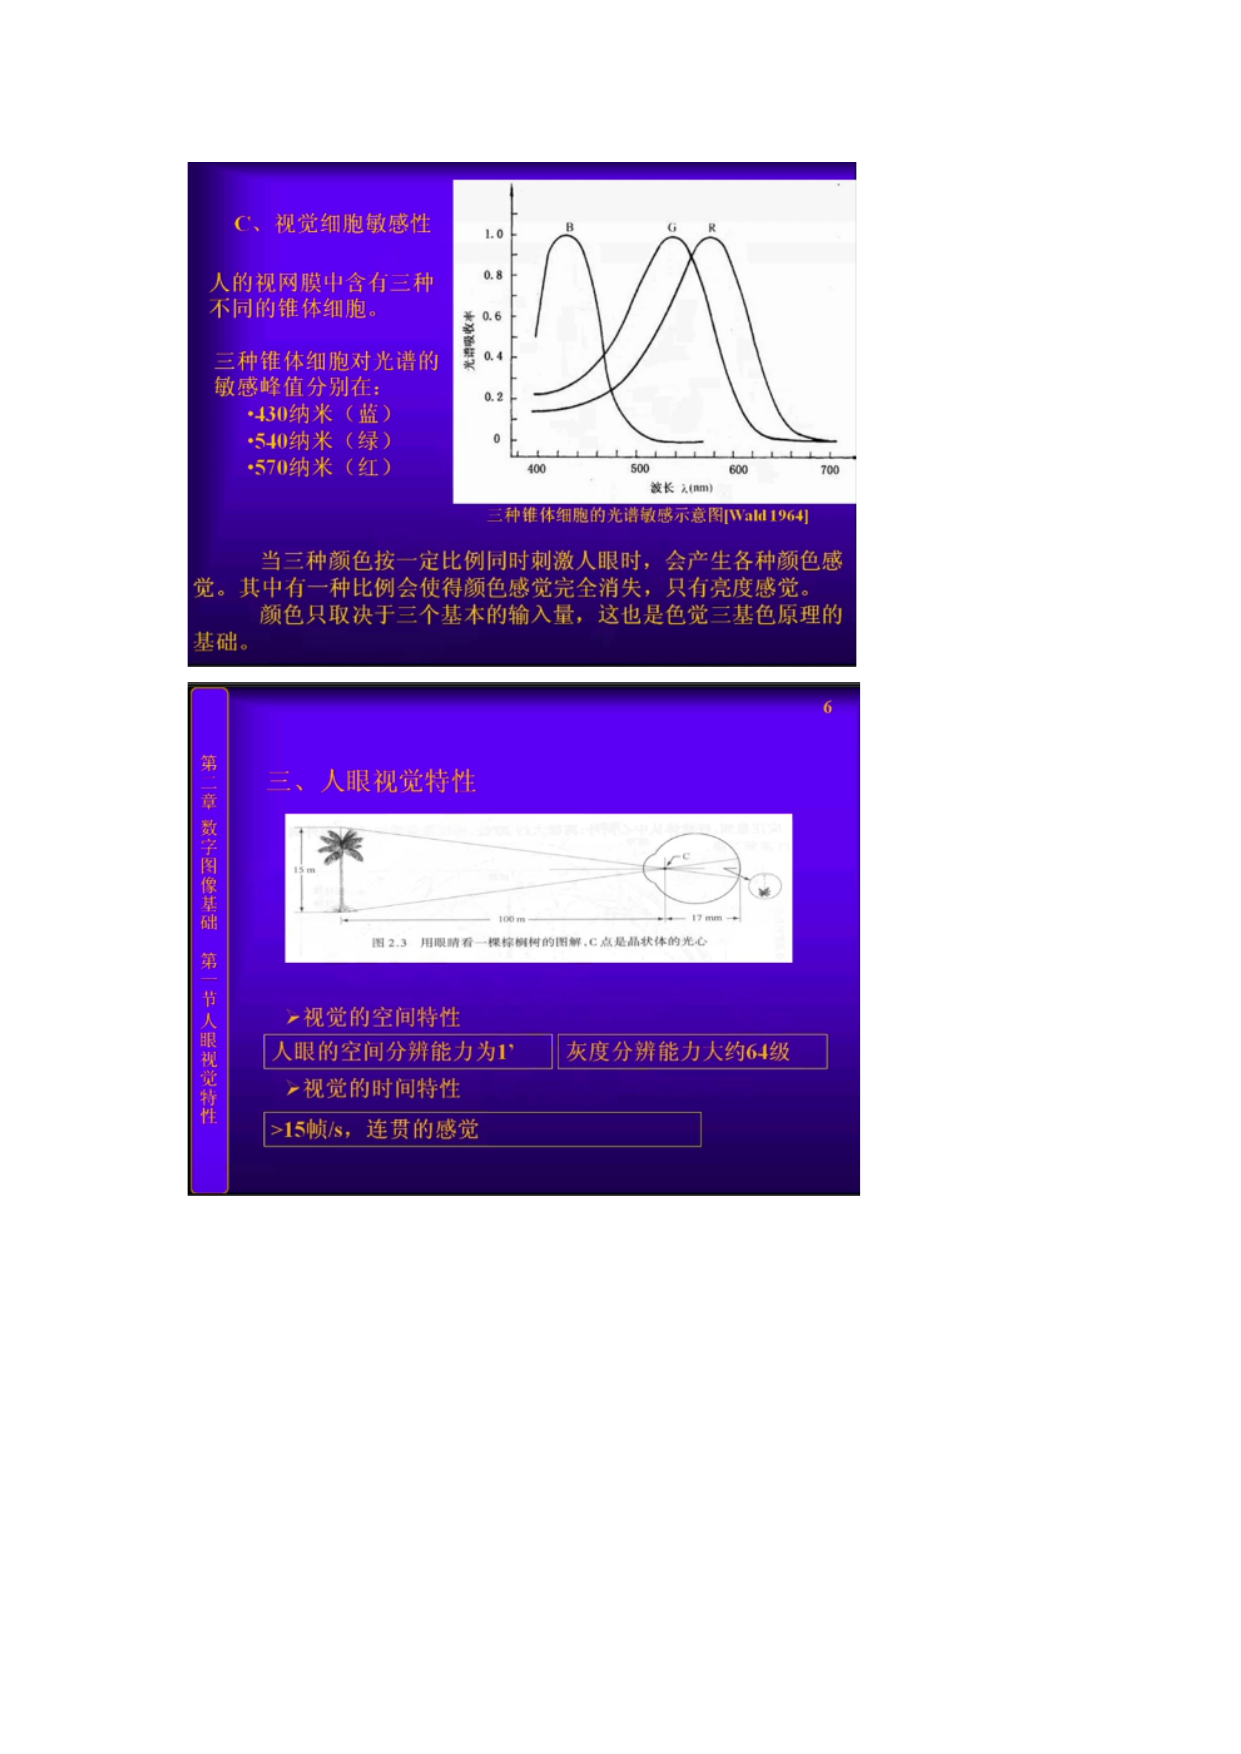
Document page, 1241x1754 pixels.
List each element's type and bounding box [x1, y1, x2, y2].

picture [187, 162, 857, 667]
picture [187, 682, 861, 1196]
